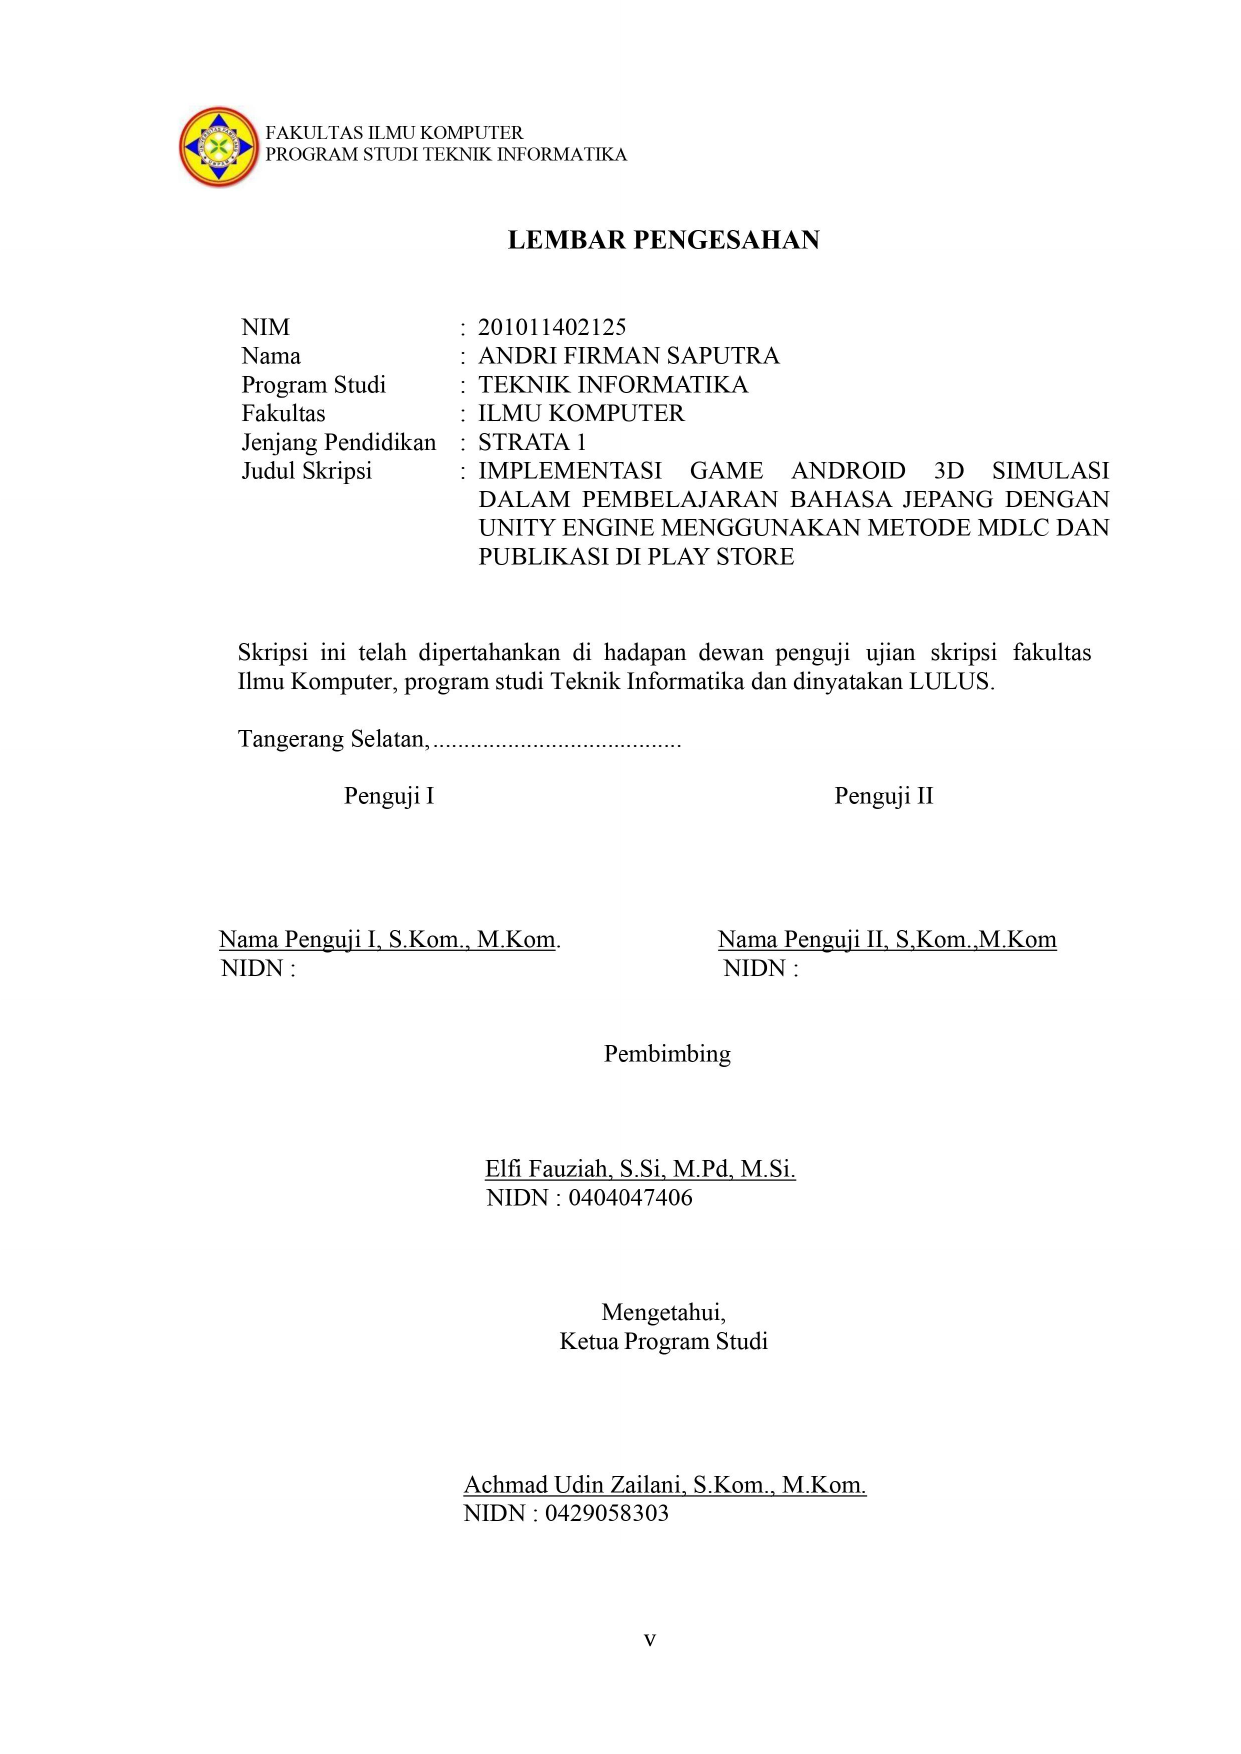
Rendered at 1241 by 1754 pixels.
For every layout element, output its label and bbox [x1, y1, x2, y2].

picture [1, 0, 1241, 1544]
